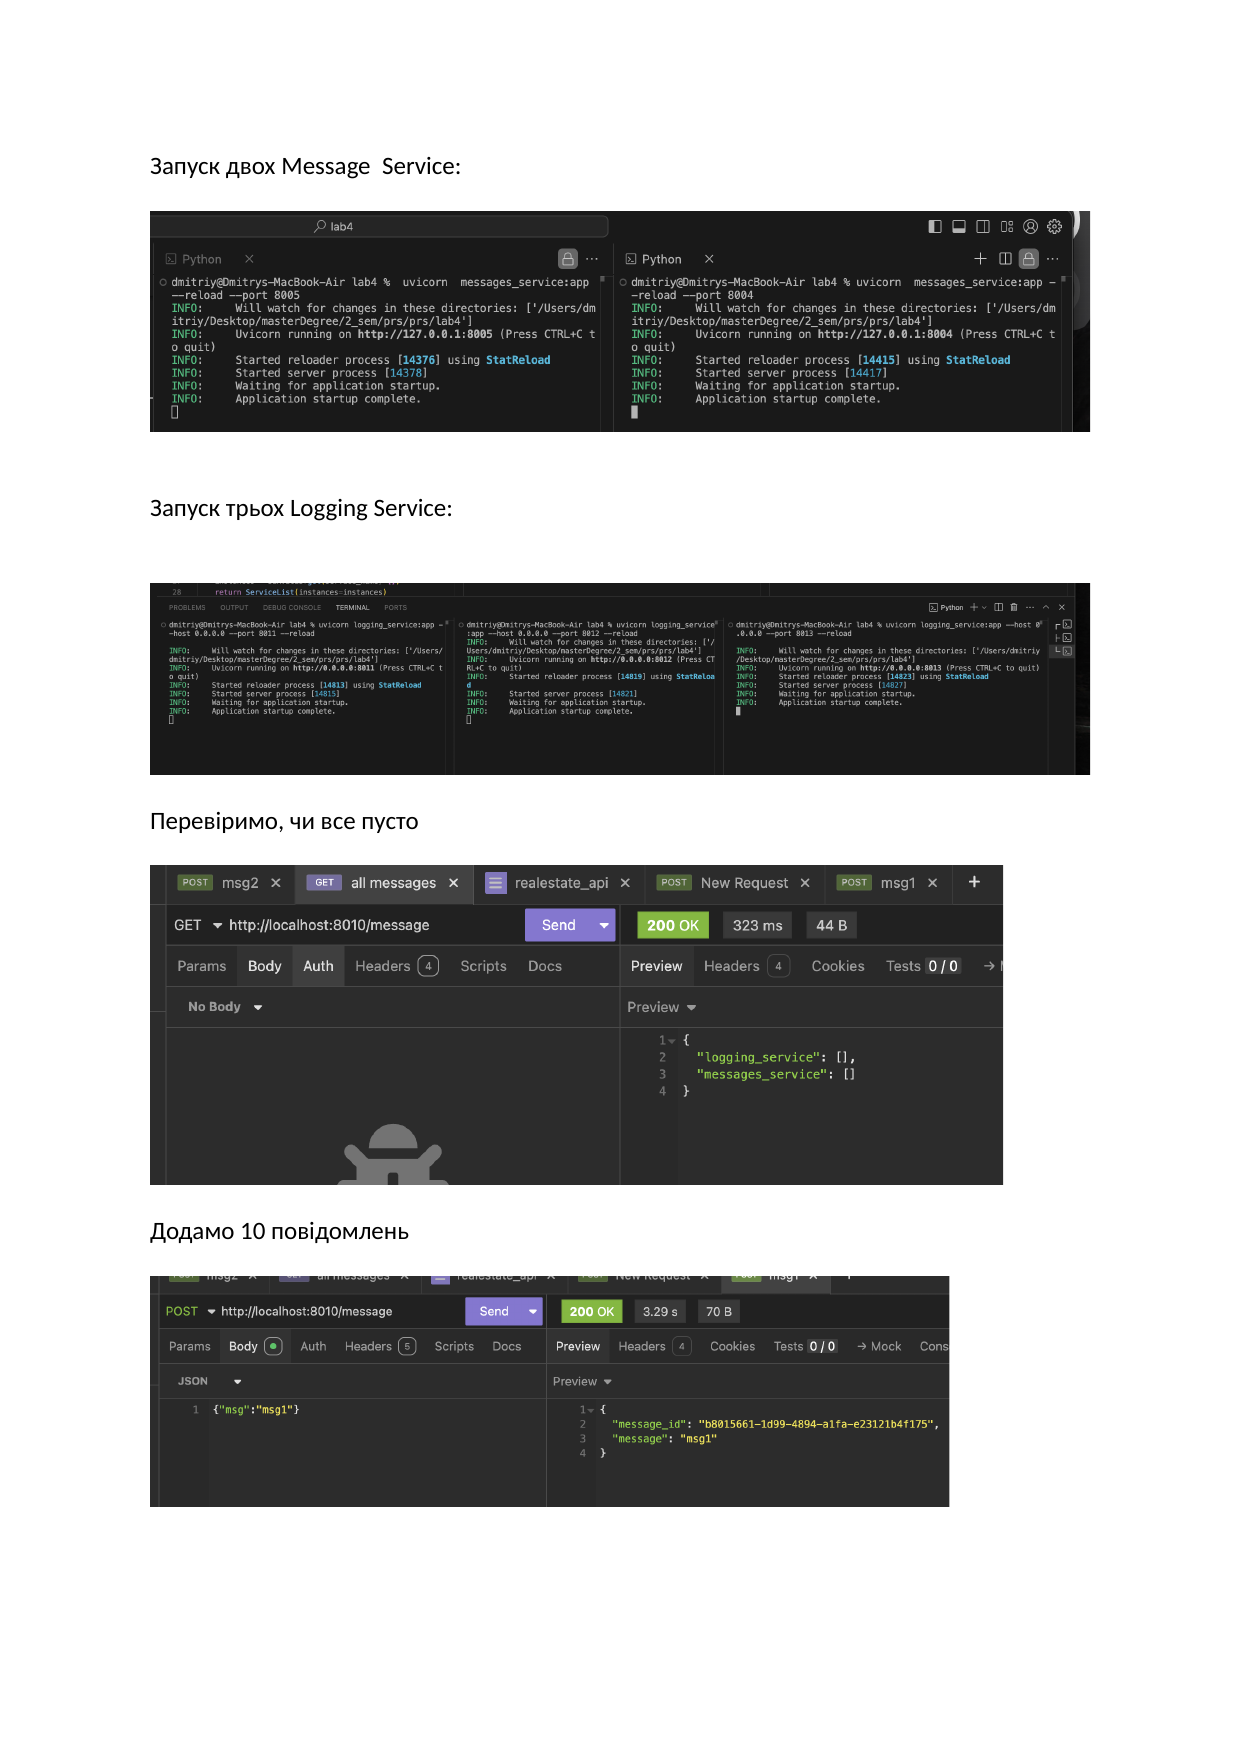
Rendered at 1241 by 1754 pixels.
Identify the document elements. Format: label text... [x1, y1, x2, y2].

text Перевіримо, чи все пусто [150, 805, 1090, 835]
picture [150, 1276, 950, 1507]
picture [150, 583, 1091, 775]
text Запуск трьох Logging Service: [150, 492, 1090, 523]
picture [150, 211, 1091, 432]
text Додамо 10 повідомлень [150, 1215, 1090, 1246]
picture [150, 865, 1004, 1185]
text Запуск двох Message Service: [150, 150, 1090, 181]
